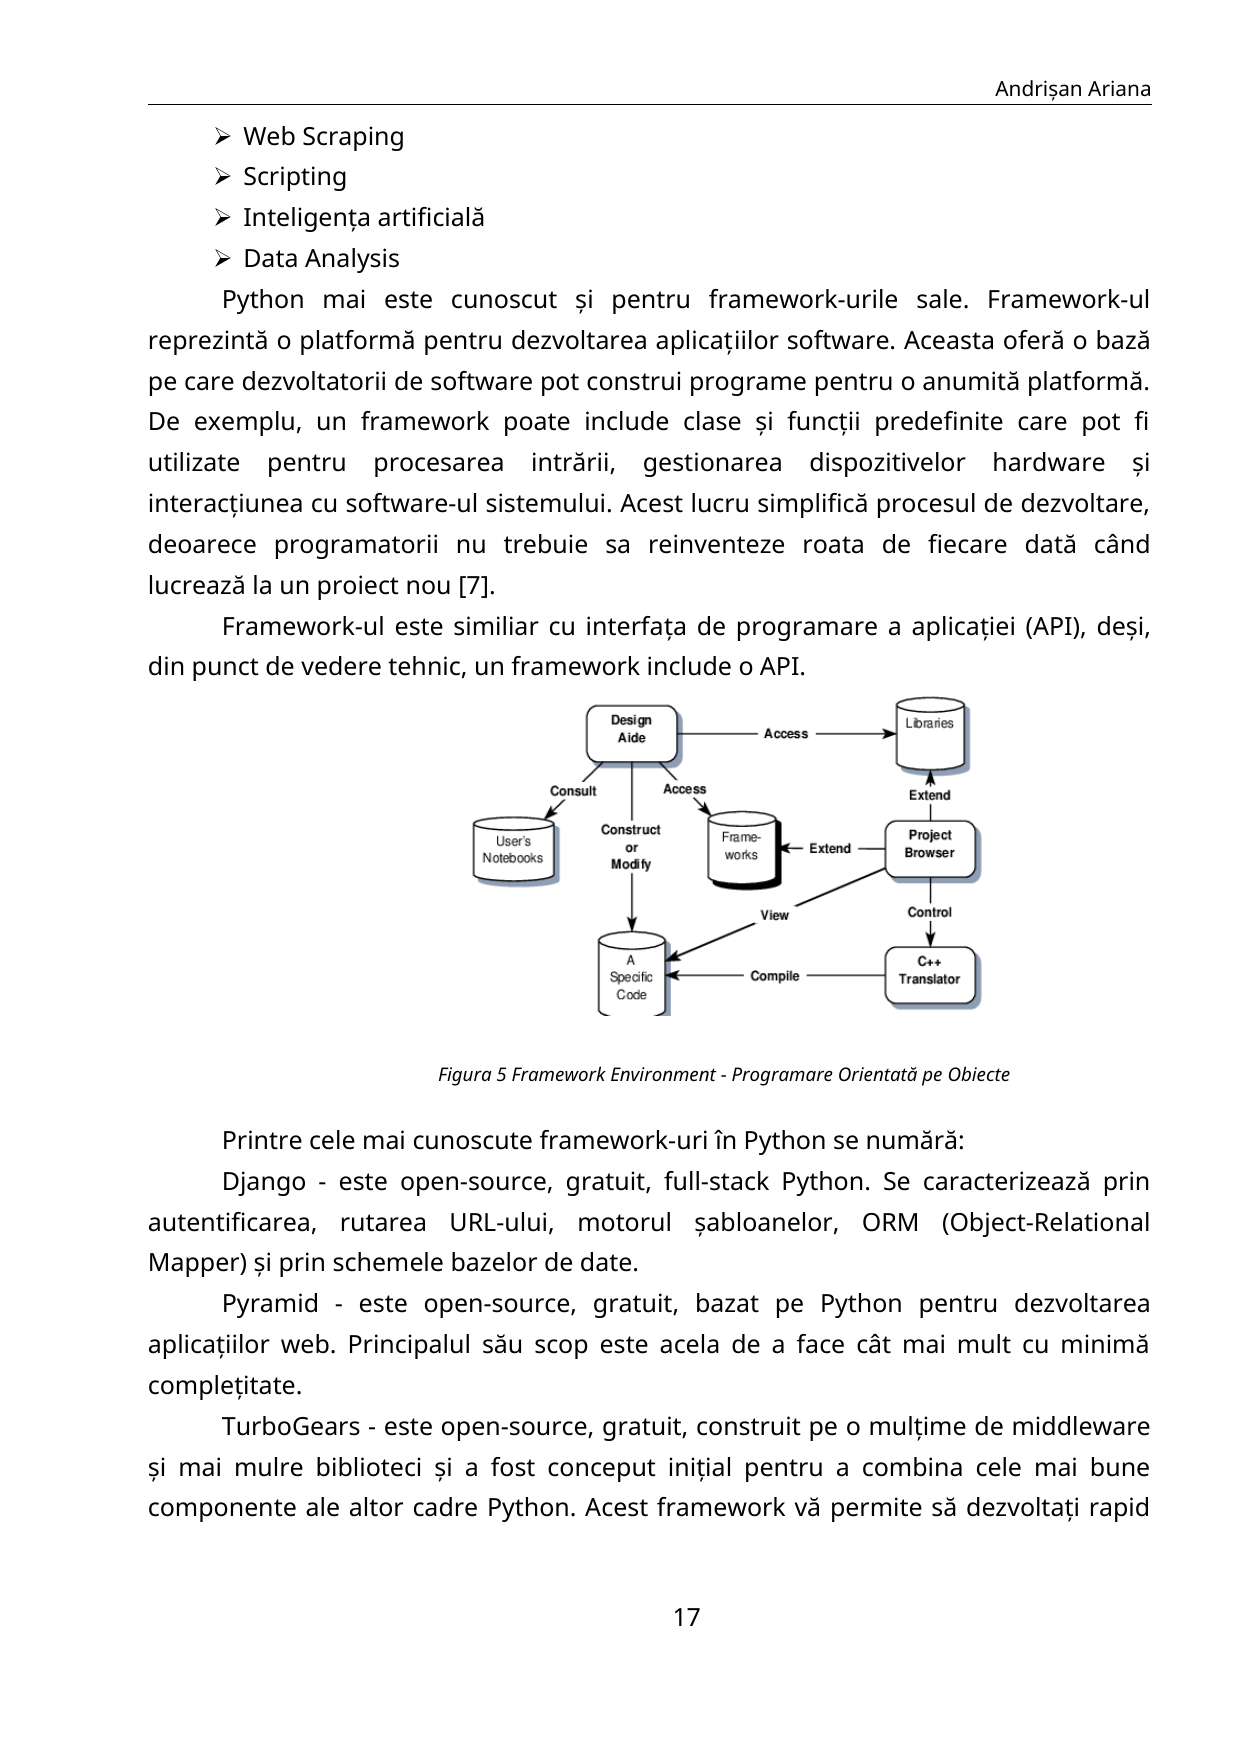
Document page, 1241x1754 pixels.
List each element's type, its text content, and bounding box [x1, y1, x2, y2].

text Framework-ul este similiar cu interfața de programare a aplicației (API), deși, din punct de vedere tehnic, un framework include o API. [148, 608, 1152, 683]
list Web Scraping [223, 118, 1152, 152]
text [148, 1408, 1152, 1524]
text Figura 5 Framework Environment - Programare Orientată pe Obiecte [223, 1061, 1152, 1087]
text Printre cele mai cunoscute framework-uri în Python se numără: [148, 1123, 1152, 1157]
text Pyramid - este open-source, gratuit, bazat pe Python pentru dezvoltarea aplicațiilor web. Principalul său scop este acela de a face cât mai mult cu minimă complețitate. [148, 1286, 1152, 1402]
picture [465, 689, 983, 1016]
list Data Analysis [223, 241, 1152, 275]
text Django - este open-source, gratuit, full-stack Python. Se caracterizează prin autentificarea, rutarea URL-ului, motorul șabloanelor, ORM (Object-Relational Mapper) și prin schemele bazelor de date. [148, 1163, 1152, 1279]
text Python mai este cunoscut și pentru framework-urile sale. Framework-ul reprezintă o platformă pentru dezvoltarea aplicațiilor software. Aceasta oferă o bază pe care dezvoltatorii de software pot construi programe pentru o anumită platformă. De exemplu, un framework poate include clase și funcții predefinite care pot fi utilizate pentru procesarea intrării, gestionarea dispozitivelor hardware și interacțiunea cu software-ul sistemului. Acest lucru simplifică procesul de dezvoltare, deoarece programatorii nu trebuie sa reinventeze roata de fiecare dată când lucrează la un proiect nou [7]. [148, 281, 1152, 601]
list Scripting [223, 159, 1152, 193]
list Inteligența artificială [223, 200, 1152, 234]
